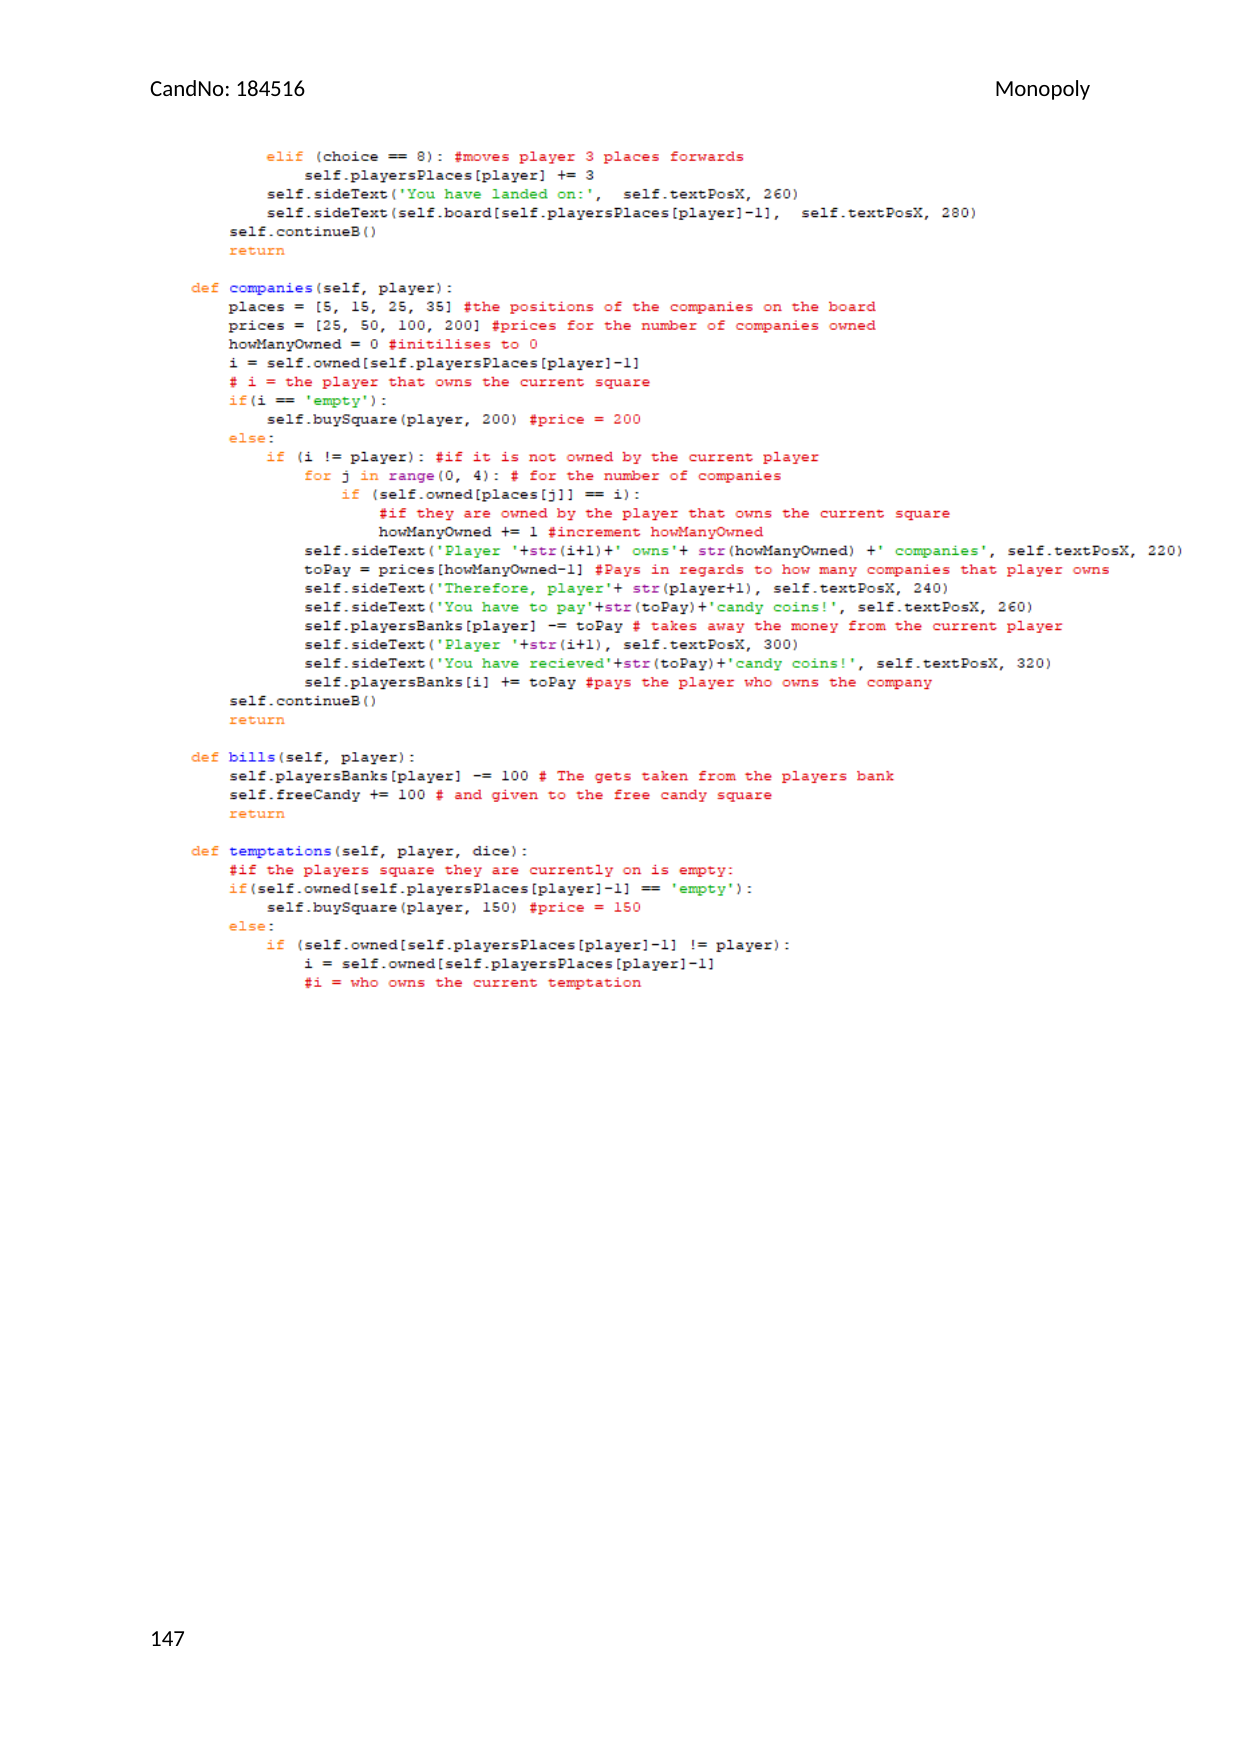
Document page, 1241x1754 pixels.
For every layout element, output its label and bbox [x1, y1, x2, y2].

picture [150, 150, 1184, 991]
